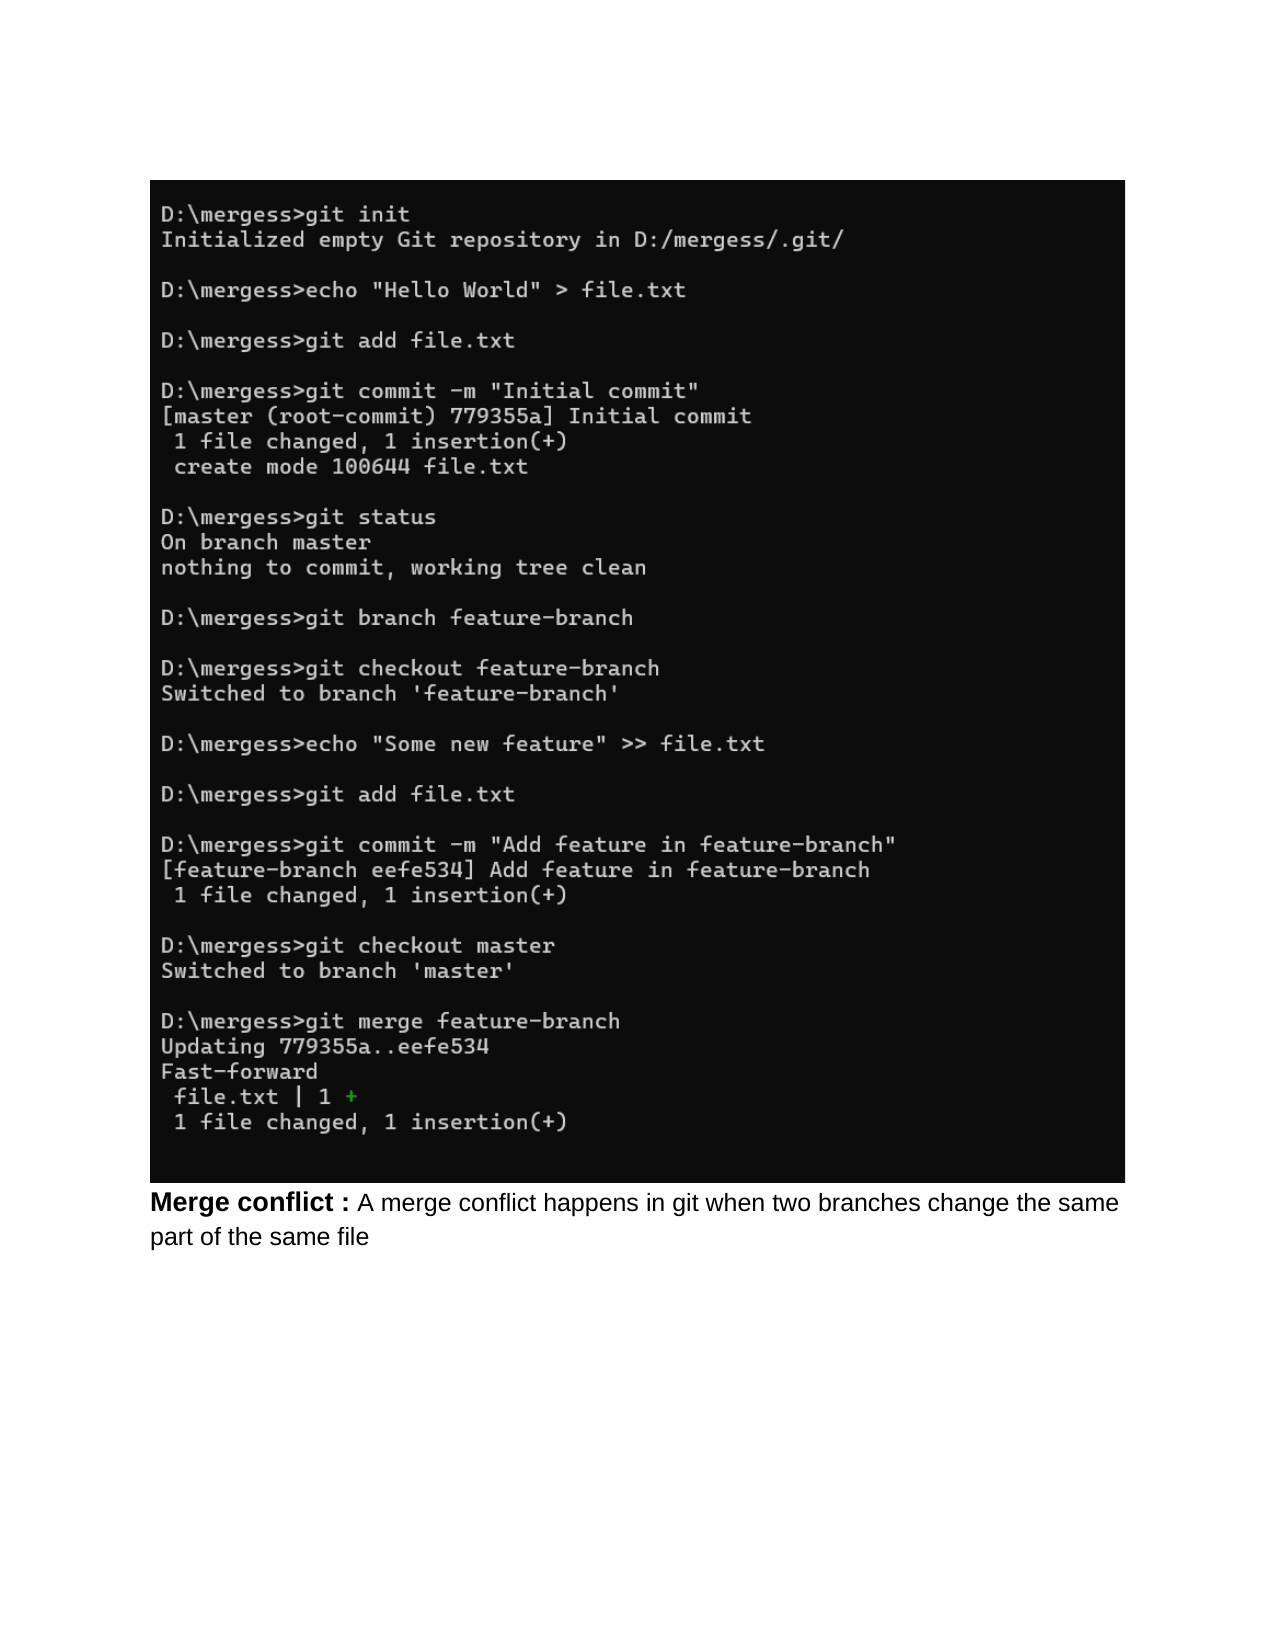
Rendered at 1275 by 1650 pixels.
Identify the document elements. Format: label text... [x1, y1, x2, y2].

picture [150, 180, 1125, 1183]
text Merge conflict : A merge conflict happens in git when two branches change the same part of the same file [150, 1186, 1125, 1250]
